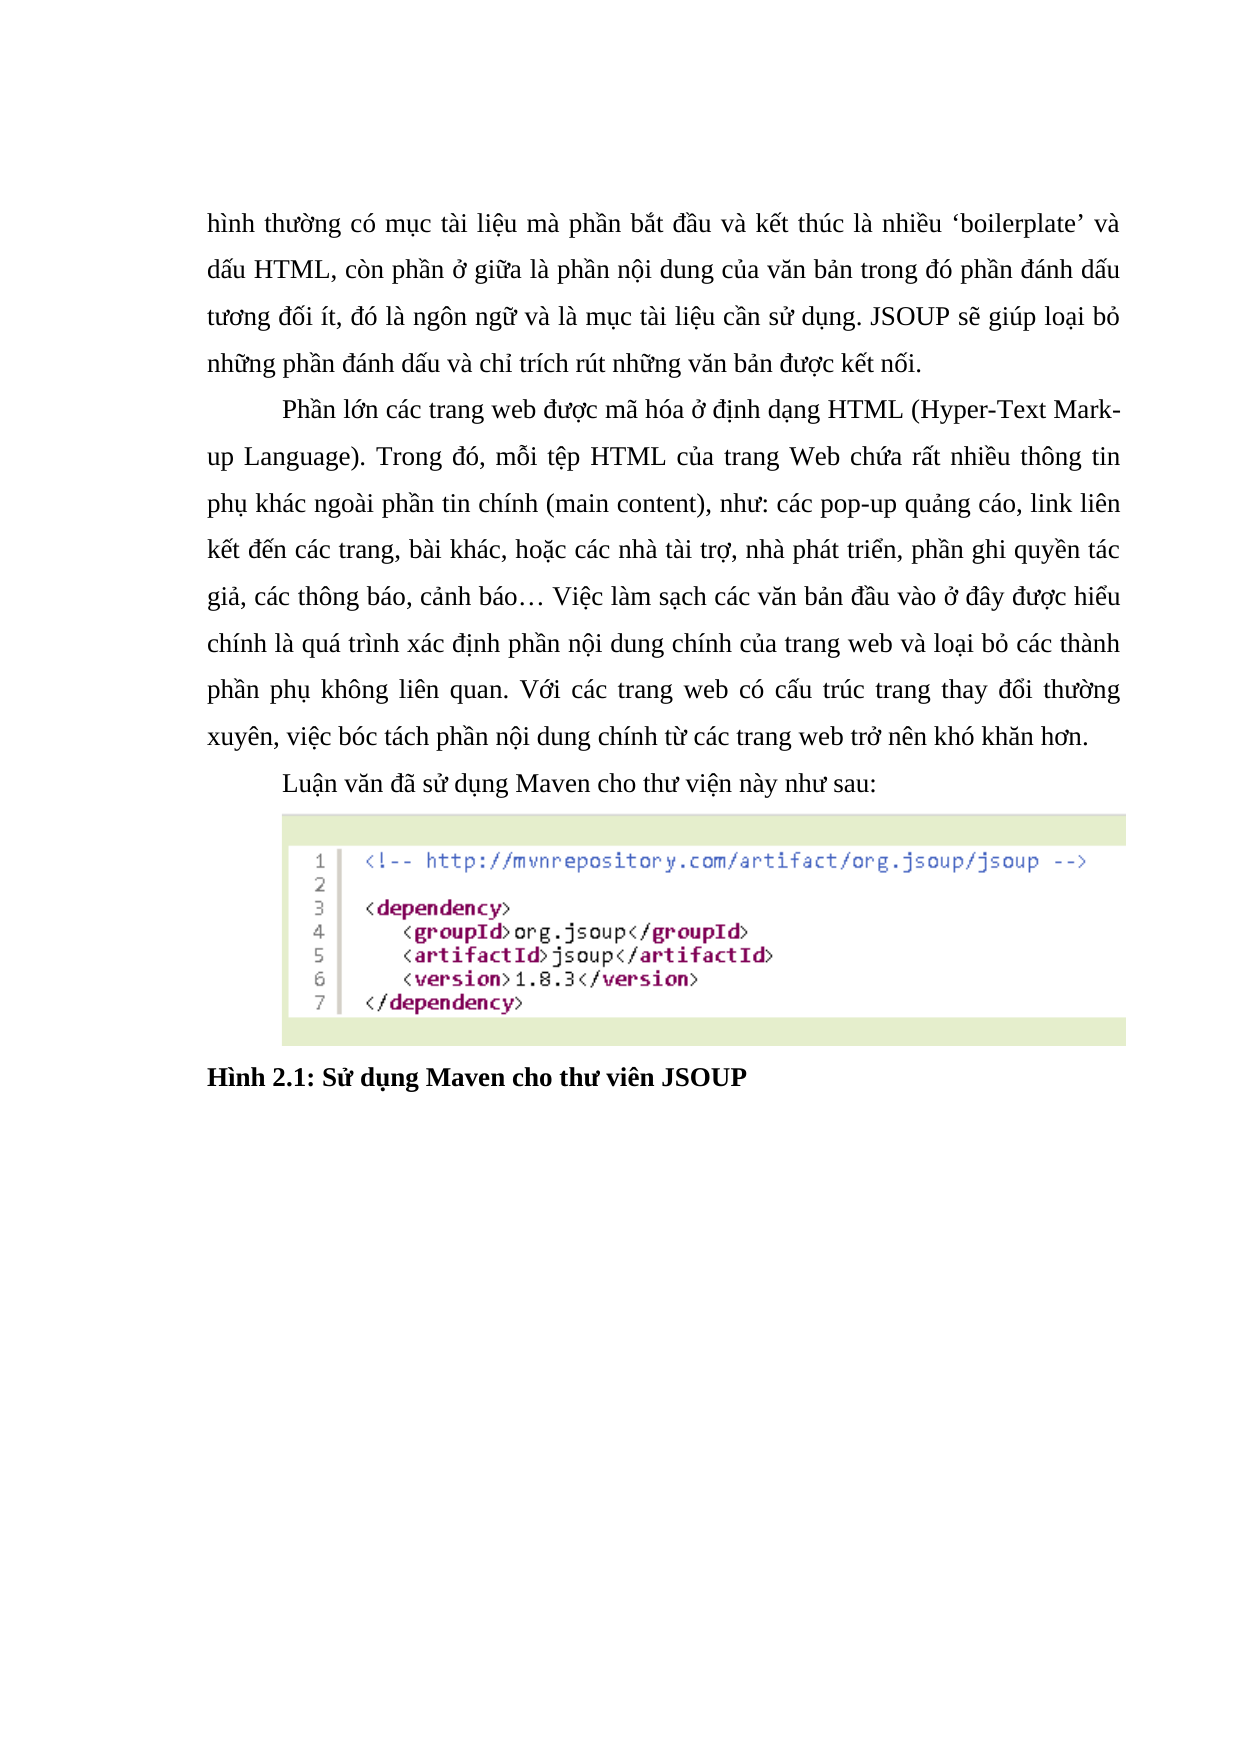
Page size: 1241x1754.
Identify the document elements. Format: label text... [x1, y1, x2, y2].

text Hình 2.1: Sử dụng Maven cho thư viên JSOUP [207, 1061, 1122, 1092]
text Phần lớn các trang web được mã hóa ở định dạng HTML (Hyper-Text Mark-up Language). Trong đó, mỗi tệp HTML của trang Web chứa rất nhiều thông tin phụ khác ngoài phần tin chính (main content), như: các pop-up quảng cáo, link liên kết đến các trang, bài khác, hoặc các nhà tài trợ, nhà phát triển, phần ghi quyền tác giả, các thông báo, cảnh báo… Việc làm sạch các văn bản đầu vào ở đây được hiểu chính là quá trình xác định phần nội dung chính của trang web và loại bỏ các thành phần phụ không liên quan. Với các trang web có cấu trúc trang thay đổi thường xuyên, việc bóc tách phần nội dung chính từ các trang web trở nên khó khăn hơn. [207, 393, 1122, 751]
picture [281, 813, 1126, 1046]
text Luận văn đã sử dụng Maven cho thư viện này như sau: [207, 767, 1122, 798]
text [207, 207, 1122, 378]
